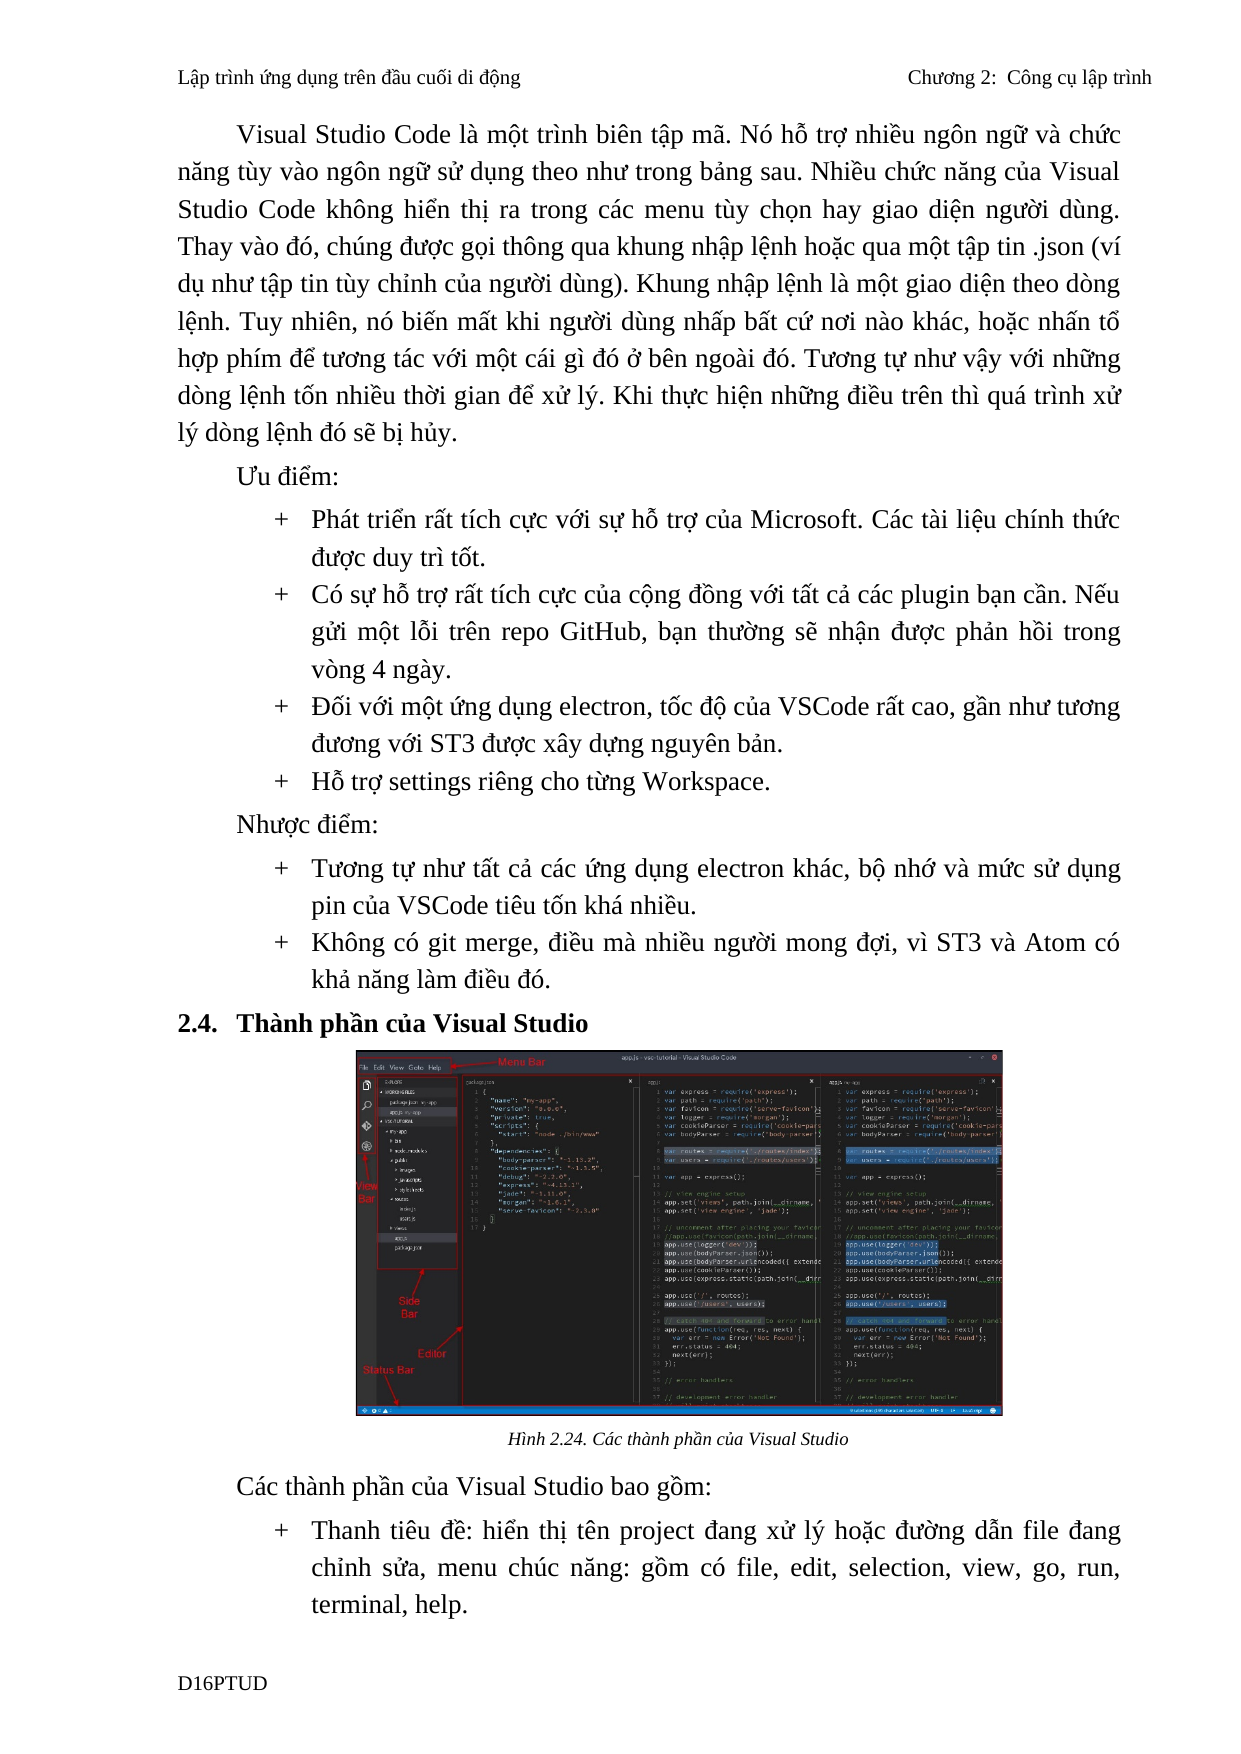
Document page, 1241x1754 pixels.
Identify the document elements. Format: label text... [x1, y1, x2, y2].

text Ưu điểm: [177, 460, 1122, 491]
text Các thành phần của Visual Studio bao gồm: [177, 1471, 1122, 1502]
picture [355, 1050, 1003, 1416]
list Có sự hỗ trợ rất tích cực của cộng đồng với tất cả các plugin bạn cần. Nếu gửi một lỗi trên repo GitHub, bạn thường sẽ nhận được phản hồi trong vòng 4 ngày. [274, 578, 1122, 684]
text Nhược điểm: [177, 808, 1122, 839]
list Không có git merge, điều mà nhiều người mong đợi, vì ST3 và Atom có khả năng làm điều đó. [274, 926, 1122, 995]
list Phát triển rất tích cực với sự hỗ trợ của Microsoft. Các tài liệu chính thức được duy trì tốt. [274, 503, 1122, 572]
list Hỗ trợ settings riêng cho từng Workspace. [274, 764, 1122, 796]
text Visual Studio Code là một trình biên tập mã. Nó hỗ trợ nhiều ngôn ngữ và chức năng tùy vào ngôn ngữ sử dụng theo như trong bảng sau. Nhiều chức năng của Visual Studio Code không hiển thị ra trong các menu tùy chọn hay giao diện người dùng. Thay vào đó, chúng được gọi thông qua khung nhập lệnh hoặc qua một tập tin .json (ví dụ như tập tin tùy chỉnh của người dùng). Khung nhập lệnh là một giao diện theo dòng lệnh. Tuy nhiên, nó biến mất khi người dùng nhấp bất cứ nơi nào khác, hoặc nhấn tổ hợp phím để tương tác với một cái gì đó ở bên ngoài đó. Tương tự như vậy với những dòng lệnh tốn nhiều thời gian để xử lý. Khi thực hiện những điều trên thì quá trình xử lý dòng lệnh đó sẽ bị hủy. [177, 118, 1122, 448]
list Thanh tiêu đề: hiển thị tên project đang xử lý hoặc đường dẫn file đang chỉnh sửa, menu chúc năng: gồm có file, edit, selection, view, go, run, terminal, help. [274, 1514, 1122, 1620]
list Đối với một ứng dụng electron, tốc độ của VSCode rất cao, gần như tương đương với ST3 được xây dựng nguyên bản. [274, 690, 1122, 758]
list Tương tự như tất cả các ứng dụng electron khác, bộ nhớ và mức sử dụng pin của VSCode tiêu tốn khá nhiều. [274, 852, 1122, 920]
subtitle Thành phần của Visual Studio [177, 1007, 1122, 1038]
